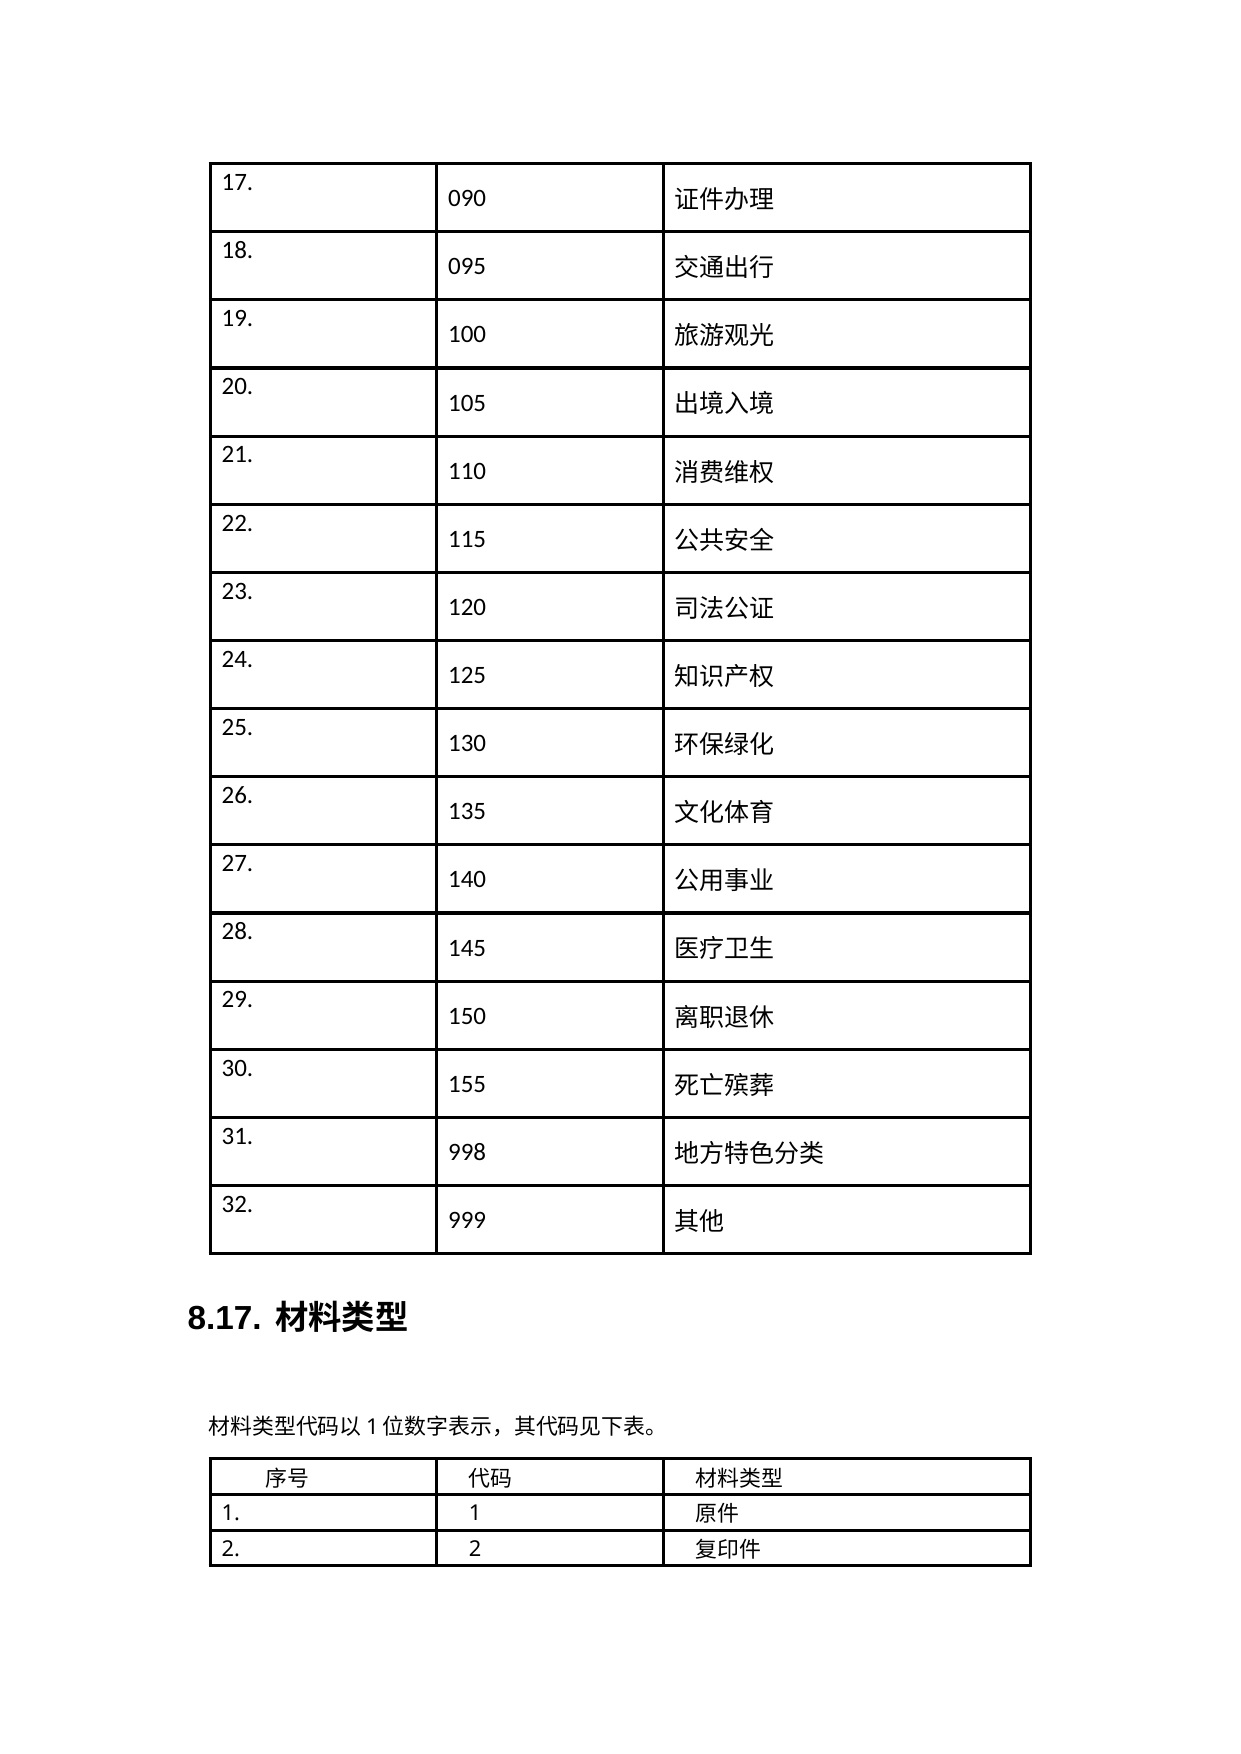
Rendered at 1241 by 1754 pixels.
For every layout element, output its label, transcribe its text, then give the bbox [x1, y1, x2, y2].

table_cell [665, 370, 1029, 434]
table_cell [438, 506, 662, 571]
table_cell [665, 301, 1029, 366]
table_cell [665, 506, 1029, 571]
subtitle 材料类型 [187, 1282, 1053, 1347]
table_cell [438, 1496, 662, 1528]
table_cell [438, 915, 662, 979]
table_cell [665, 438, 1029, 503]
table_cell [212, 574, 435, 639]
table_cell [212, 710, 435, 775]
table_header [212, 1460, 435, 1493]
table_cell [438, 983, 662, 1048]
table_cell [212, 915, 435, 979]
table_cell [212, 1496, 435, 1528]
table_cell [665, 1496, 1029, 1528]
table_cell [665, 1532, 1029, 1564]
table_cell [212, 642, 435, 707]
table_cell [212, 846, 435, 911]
text 材料类型代码以1位数字表示，其代码见下表。 [187, 1409, 1053, 1441]
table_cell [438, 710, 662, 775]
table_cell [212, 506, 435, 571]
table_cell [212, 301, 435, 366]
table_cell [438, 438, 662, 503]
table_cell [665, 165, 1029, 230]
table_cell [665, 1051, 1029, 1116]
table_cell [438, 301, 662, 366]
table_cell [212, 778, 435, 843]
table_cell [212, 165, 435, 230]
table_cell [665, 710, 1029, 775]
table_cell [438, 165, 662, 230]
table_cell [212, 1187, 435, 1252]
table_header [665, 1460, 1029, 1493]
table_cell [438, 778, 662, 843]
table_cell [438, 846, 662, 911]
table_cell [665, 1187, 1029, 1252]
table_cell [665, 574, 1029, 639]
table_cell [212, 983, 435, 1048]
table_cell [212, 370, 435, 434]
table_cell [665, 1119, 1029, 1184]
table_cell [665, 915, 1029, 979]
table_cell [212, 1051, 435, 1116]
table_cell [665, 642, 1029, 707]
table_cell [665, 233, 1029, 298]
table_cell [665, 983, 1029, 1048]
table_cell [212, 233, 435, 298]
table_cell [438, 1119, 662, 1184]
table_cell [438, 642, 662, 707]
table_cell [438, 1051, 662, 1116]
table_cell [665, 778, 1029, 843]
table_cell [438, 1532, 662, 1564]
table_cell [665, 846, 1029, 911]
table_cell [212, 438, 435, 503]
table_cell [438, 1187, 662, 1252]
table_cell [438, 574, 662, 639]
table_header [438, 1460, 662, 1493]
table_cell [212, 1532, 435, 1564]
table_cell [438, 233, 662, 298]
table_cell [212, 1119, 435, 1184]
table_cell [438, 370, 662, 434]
